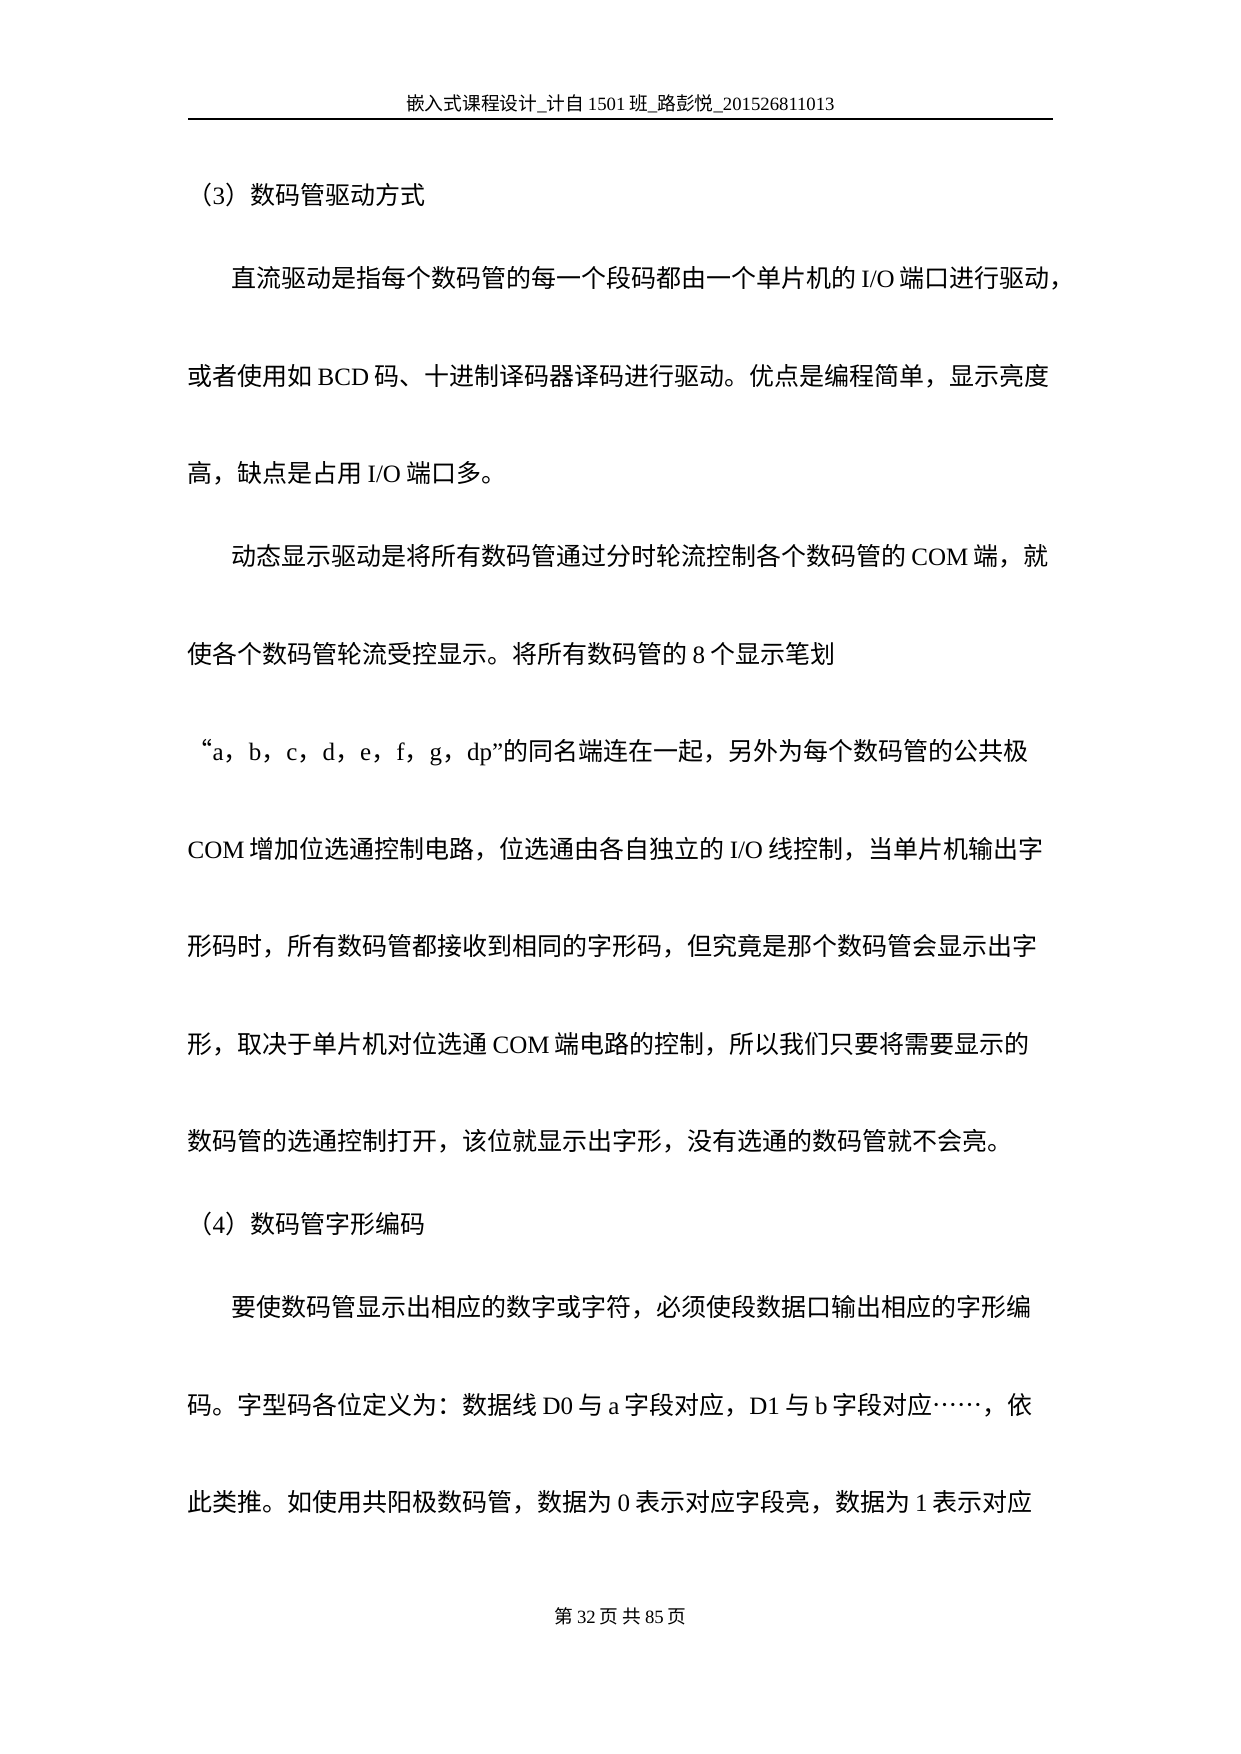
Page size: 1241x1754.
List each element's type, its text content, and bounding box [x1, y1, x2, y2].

text 动态显示驱动是将所有数码管通过分时轮流控制各个数码管的COM端，就使各个数码管轮流受控显示。将所有数码管的8个显示笔划“a，b，c，d，e，f，g，dp”的同名端连在一起，另外为每个数码管的公共极COM增加位选通控制电路，位选通由各自独立的I/O线控制，当单片机输出字形码时，所有数码管都接收到相同的字形码，但究竟是那个数码管会显示出字形，取决于单片机对位选通COM端电路的控制，所以我们只要将需要显示的数码管的选通控制打开，该位就显示出字形，没有选通的数码管就不会亮。 [187, 522, 1053, 1172]
text 直流驱动是指每个数码管的每一个段码都由一个单片机的I/O端口进行驱动，或者使用如BCD码、十进制译码器译码进行驱动。优点是编程简单，显示亮度高，缺点是占用I/O端口多。 [187, 244, 1053, 504]
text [187, 1273, 1053, 1533]
text （4）数码管字形编码 [187, 1190, 1053, 1255]
text （3）数码管驱动方式 [187, 161, 1053, 226]
